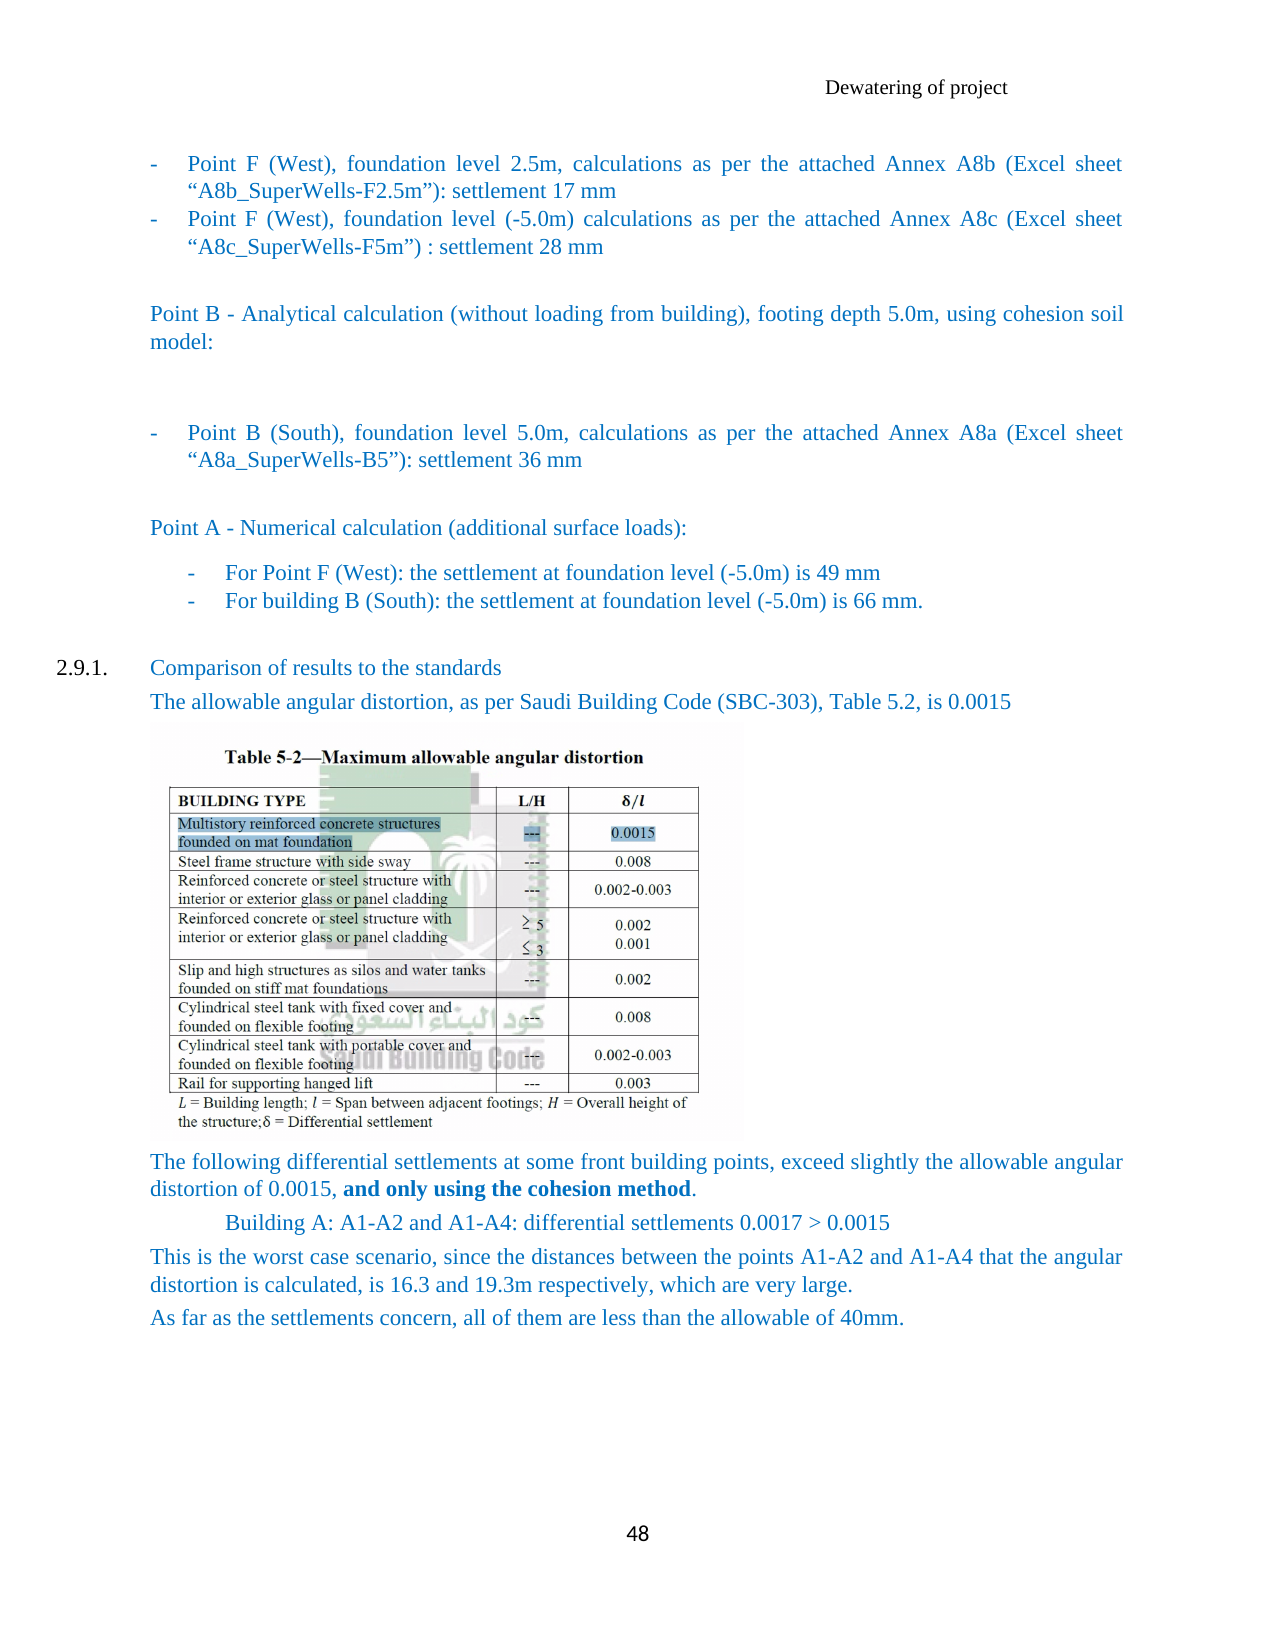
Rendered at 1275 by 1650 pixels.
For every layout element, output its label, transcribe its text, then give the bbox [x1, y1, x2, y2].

list Point B (South), foundation level 5.0m, calculations as per the attached Annex A8a (Excel sheet “A8a_SuperWells-B5”): settlement 36 mm [150, 419, 1125, 473]
picture [150, 722, 744, 1141]
list Point F (West), foundation level 2.5m, calculations as per the attached Annex A8b (Excel sheet “A8b_SuperWells-F2.5m”): settlement 17 mm [150, 150, 1125, 204]
subtitle Comparison of results to the standards [56, 654, 1125, 681]
text As far as the settlements concern, all of them are less than the allowable of 40mm. [150, 1304, 1125, 1331]
list Point F (West), foundation level (-5.0m) calculations as per the attached Annex A8c (Excel sheet “A8c_SuperWells-F5m”) : settlement 28 mm [150, 205, 1125, 259]
text This is the worst case scenario, since the distances between the points A1-A2 and A1-A4 that the angular distortion is calculated, is 16.3 and 19.3m respectively, which are very large. [150, 1243, 1125, 1297]
text Building A: Α1-A2 and Α1-A4: differential settlements 0.0017 > 0.0015 [150, 1209, 1125, 1236]
text The allowable angular distortion, as per Saudi Building Code (SBC-303), Table 5.2, is 0.0015 [150, 688, 1125, 715]
text Point B - Analytical calculation (without loading from building), footing depth 5.0m, using cohesion soil model: [150, 301, 1125, 354]
text The following differential settlements at some front building points, exceed slightly the allowable angular distortion of 0.0015, and only using the cohesion method. [150, 1148, 1125, 1202]
list For building B (South): the settlement at foundation level (-5.0m) is 66 mm. [187, 587, 1125, 613]
list For Point F (West): the settlement at foundation level (-5.0m) is 49 mm [187, 559, 1125, 586]
subtitle Point A - Numerical calculation (additional surface loads): [150, 514, 1125, 540]
